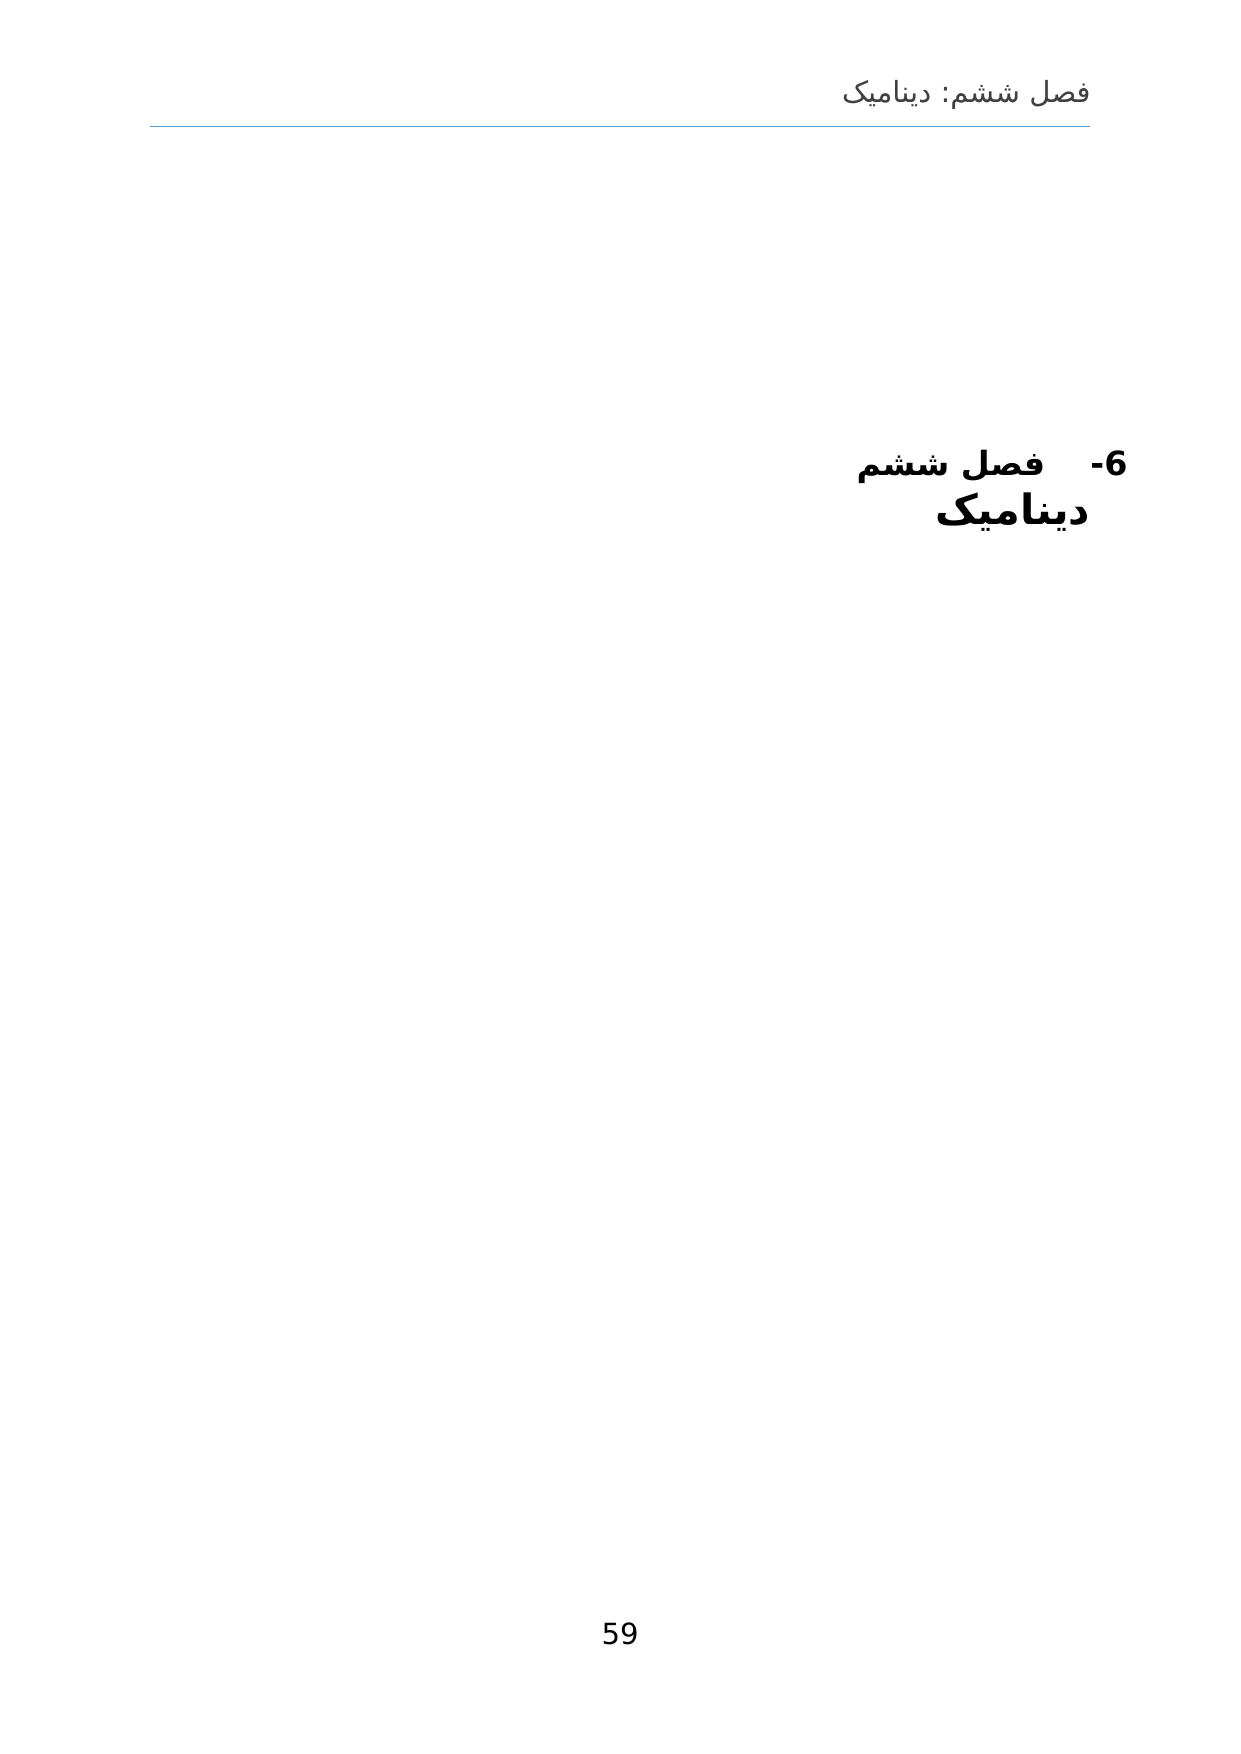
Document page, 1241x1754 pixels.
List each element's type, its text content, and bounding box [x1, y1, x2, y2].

subtitle فصل ششم [150, 444, 1090, 483]
text دینامیک [150, 486, 1090, 535]
